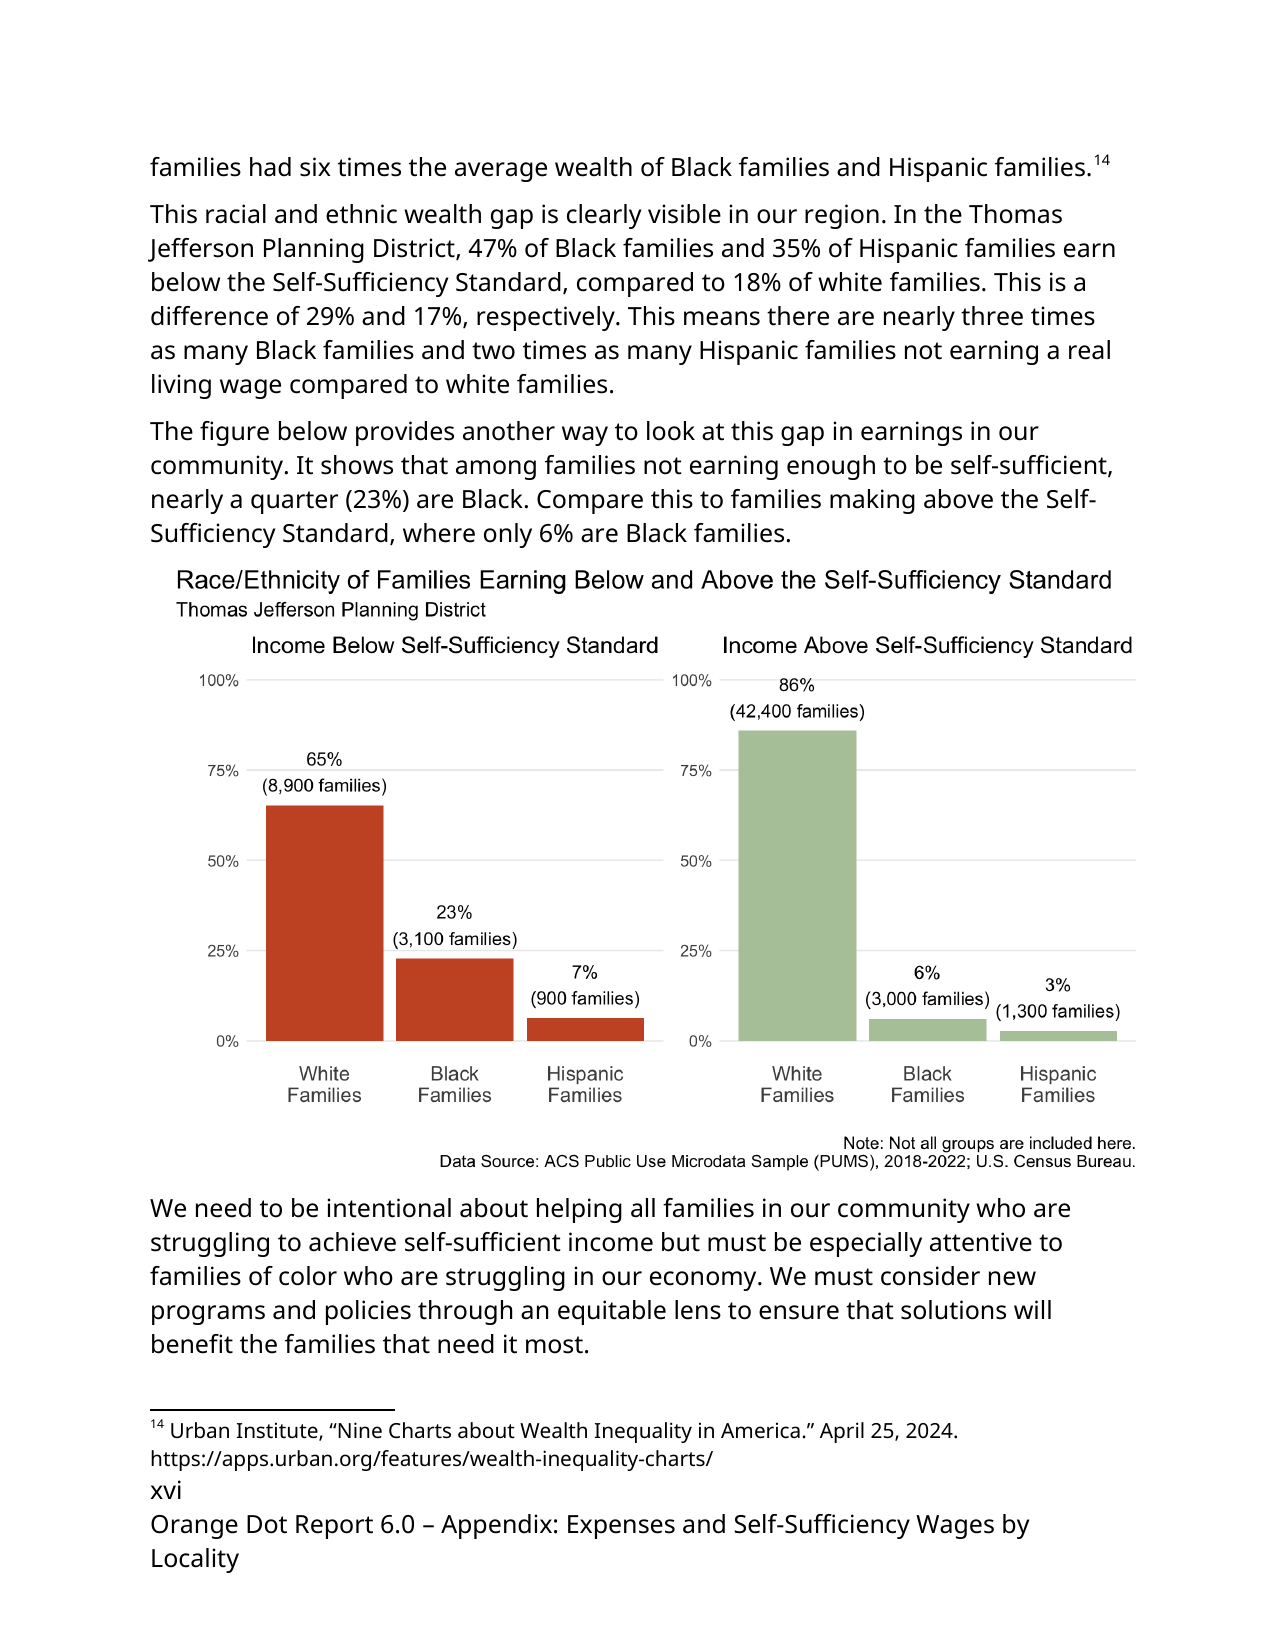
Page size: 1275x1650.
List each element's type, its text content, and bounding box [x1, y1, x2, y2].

text The figure below provides another way to look at this gap in earnings in our community. It shows that among families not earning enough to be self-sufficient, nearly a quarter (23%) are Black. Compare this to families making above the Self-Sufficiency Standard, where only 6% are Black families. [150, 413, 1125, 550]
text This racial and ethnic wealth gap is clearly visible in our region. In the Thomas Jefferson Planning District, 47% of Black families and 35% of Hispanic families earn below the Self-Sufficiency Standard, compared to 18% of white families. This is a difference of 29% and 17%, respectively. This means there are nearly three times as many Black families and two times as many Hispanic families not earning a real living wage compared to white families. [150, 197, 1125, 401]
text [150, 150, 1125, 184]
picture [168, 562, 1144, 1178]
text We need to be intentional about helping all families in our community who are struggling to achieve self-sufficient income but must be especially attentive to families of color who are struggling in our economy. We must consider new programs and policies through an equitable lens to ensure that solutions will benefit the families that need it most. [150, 1190, 1125, 1361]
